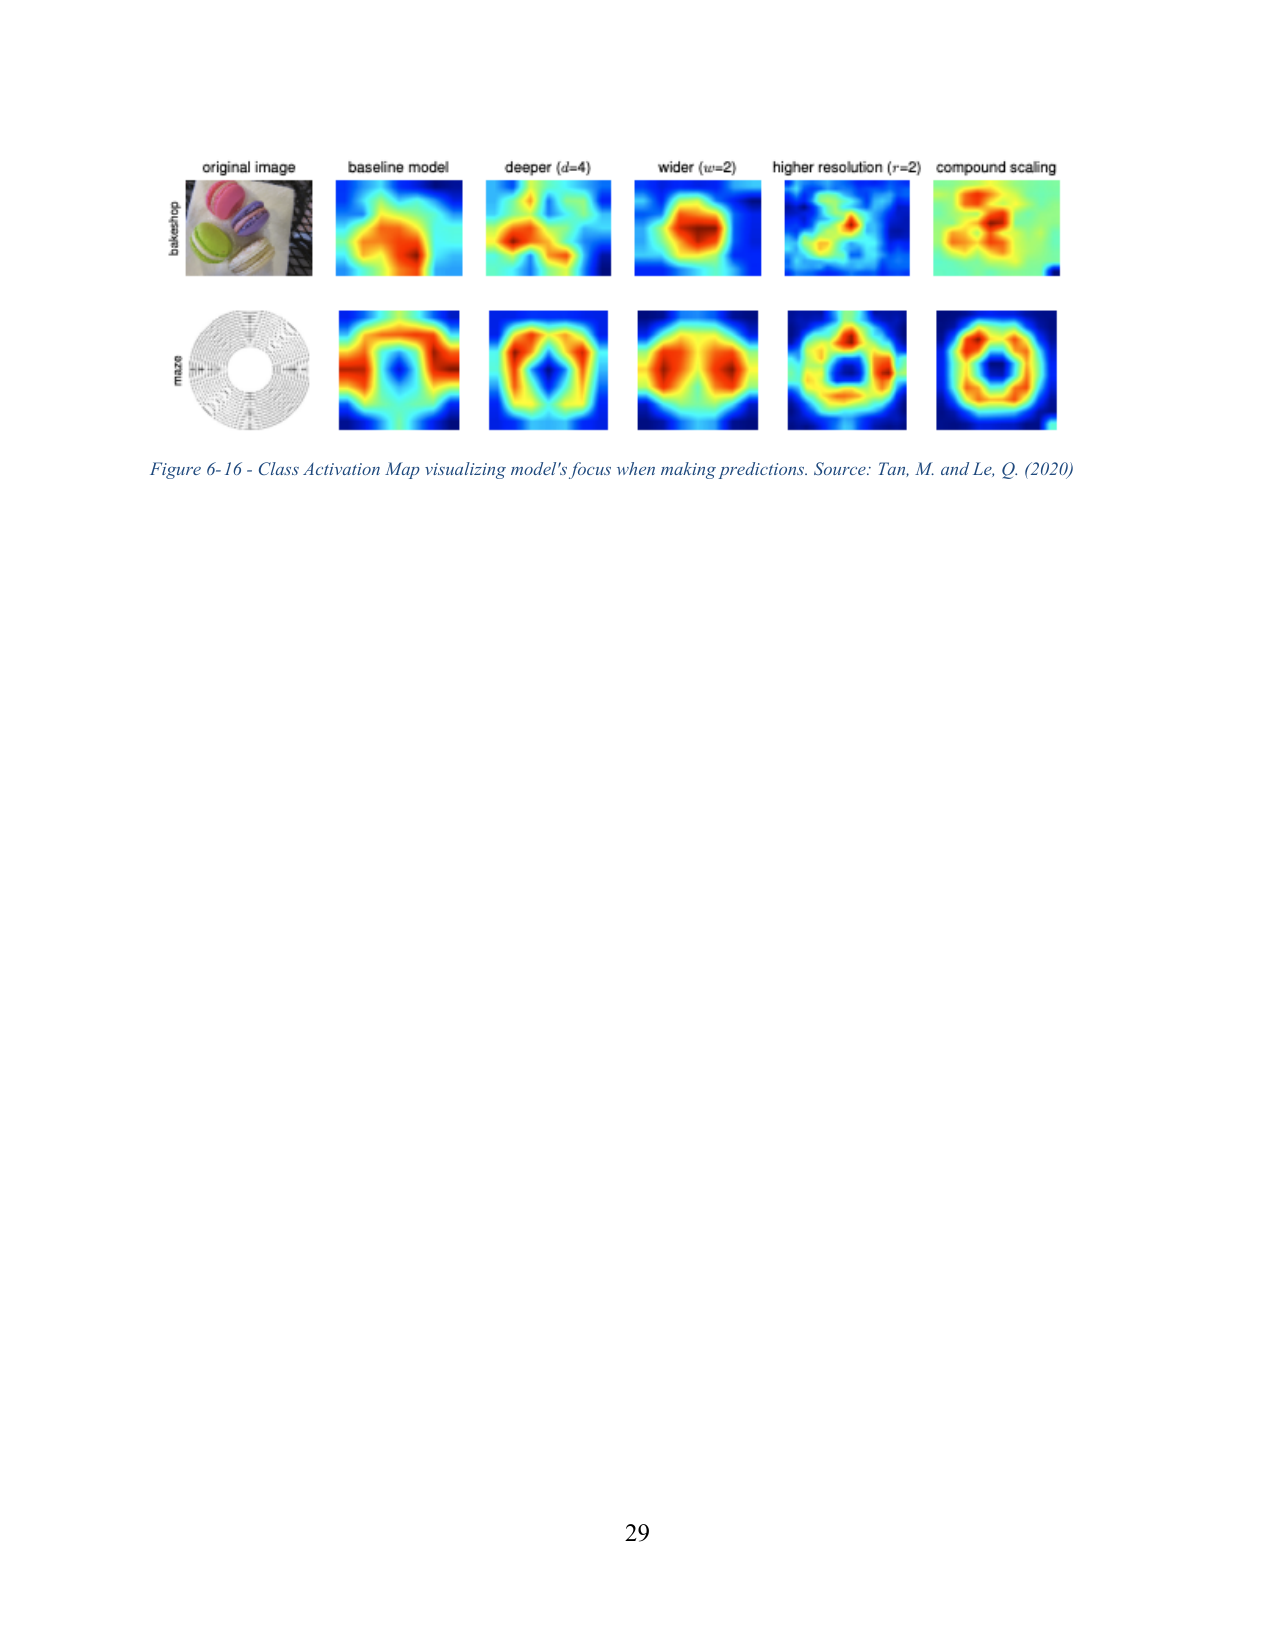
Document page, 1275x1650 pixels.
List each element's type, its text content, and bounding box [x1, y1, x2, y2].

picture [150, 150, 1079, 446]
